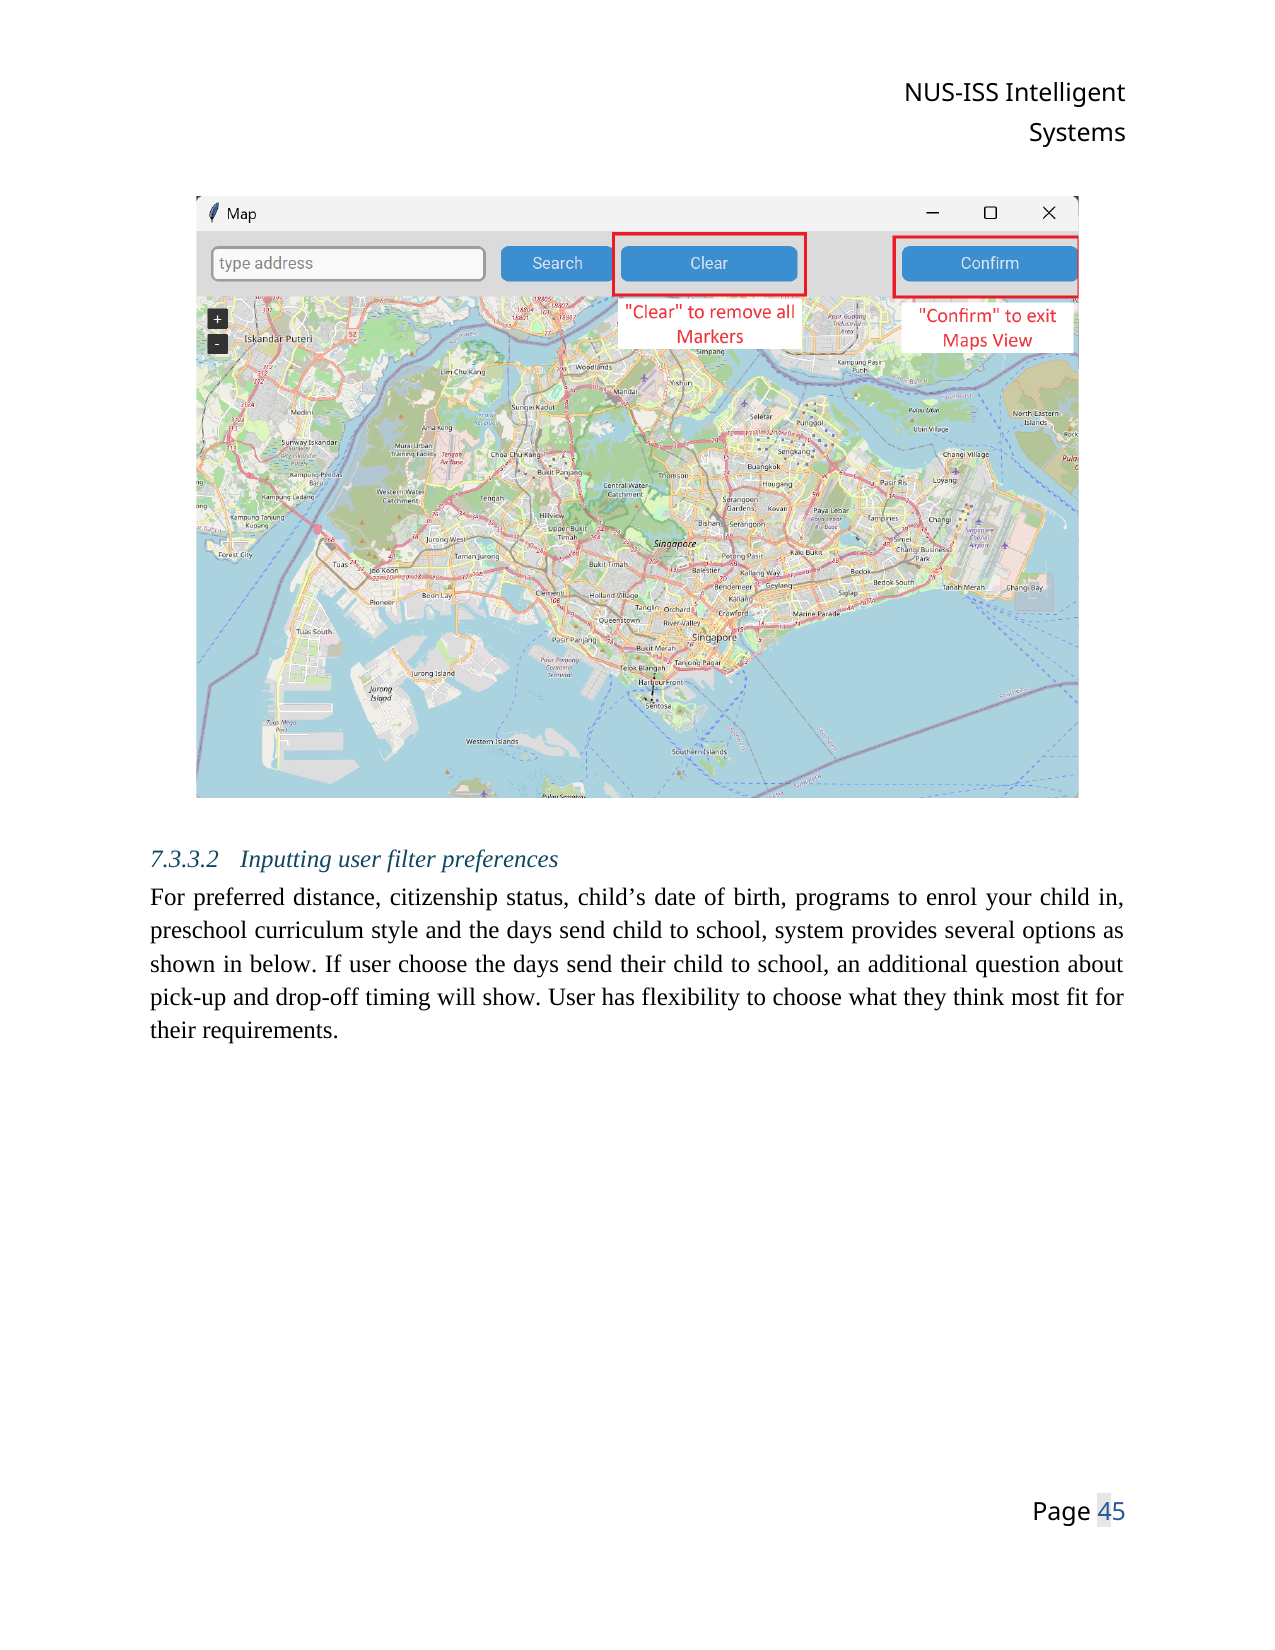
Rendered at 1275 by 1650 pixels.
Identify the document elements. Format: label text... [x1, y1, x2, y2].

picture [196, 196, 1079, 798]
subtitle Inputting user filter preferences [150, 844, 1125, 873]
text For preferred distance, citizenship status, child’s date of birth, programs to enrol your child in, preschool curriculum style and the days send child to school, system provides several options as shown in below. If user choose the days send their child to school, an additional question about pick-up and drop-off timing will show. User has flexibility to choose what they think most fit for their requirements. [150, 882, 1125, 1044]
